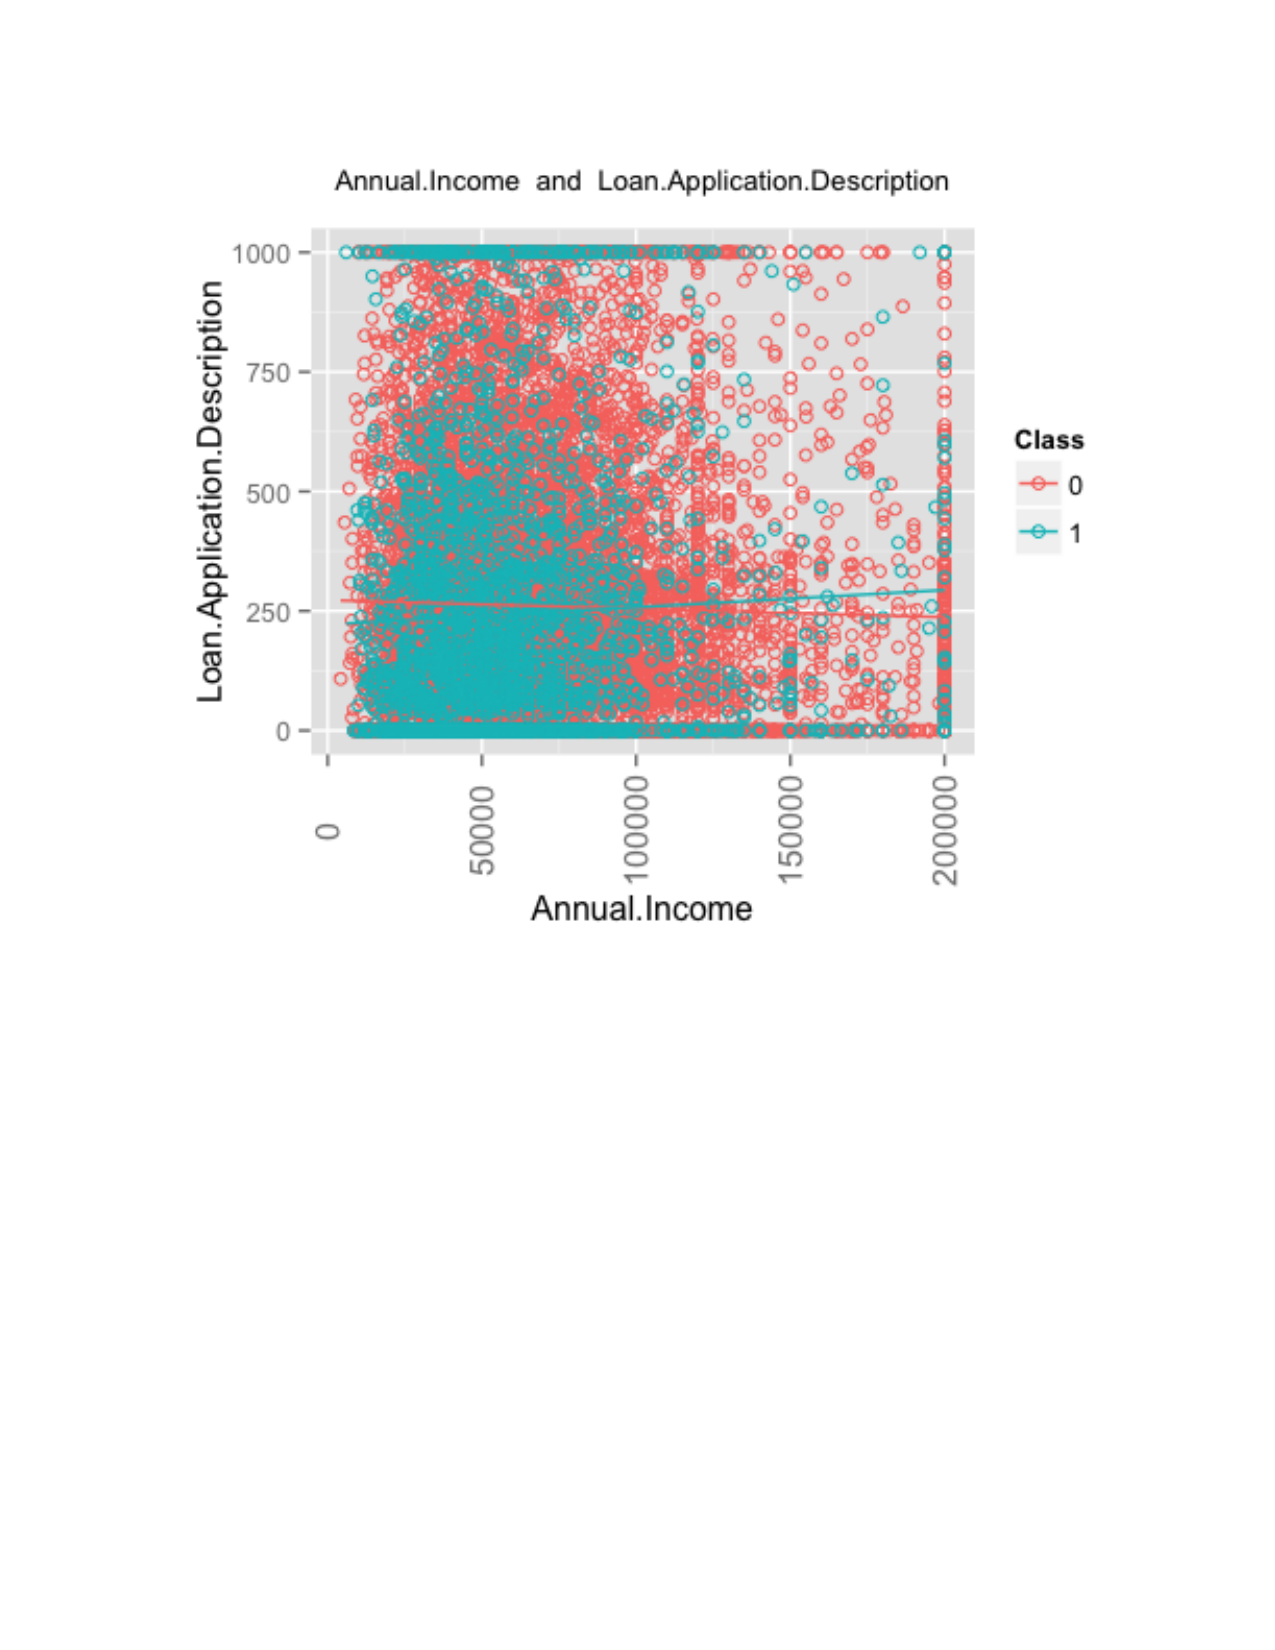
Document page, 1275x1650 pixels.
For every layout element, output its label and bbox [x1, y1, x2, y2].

picture [168, 150, 1169, 950]
